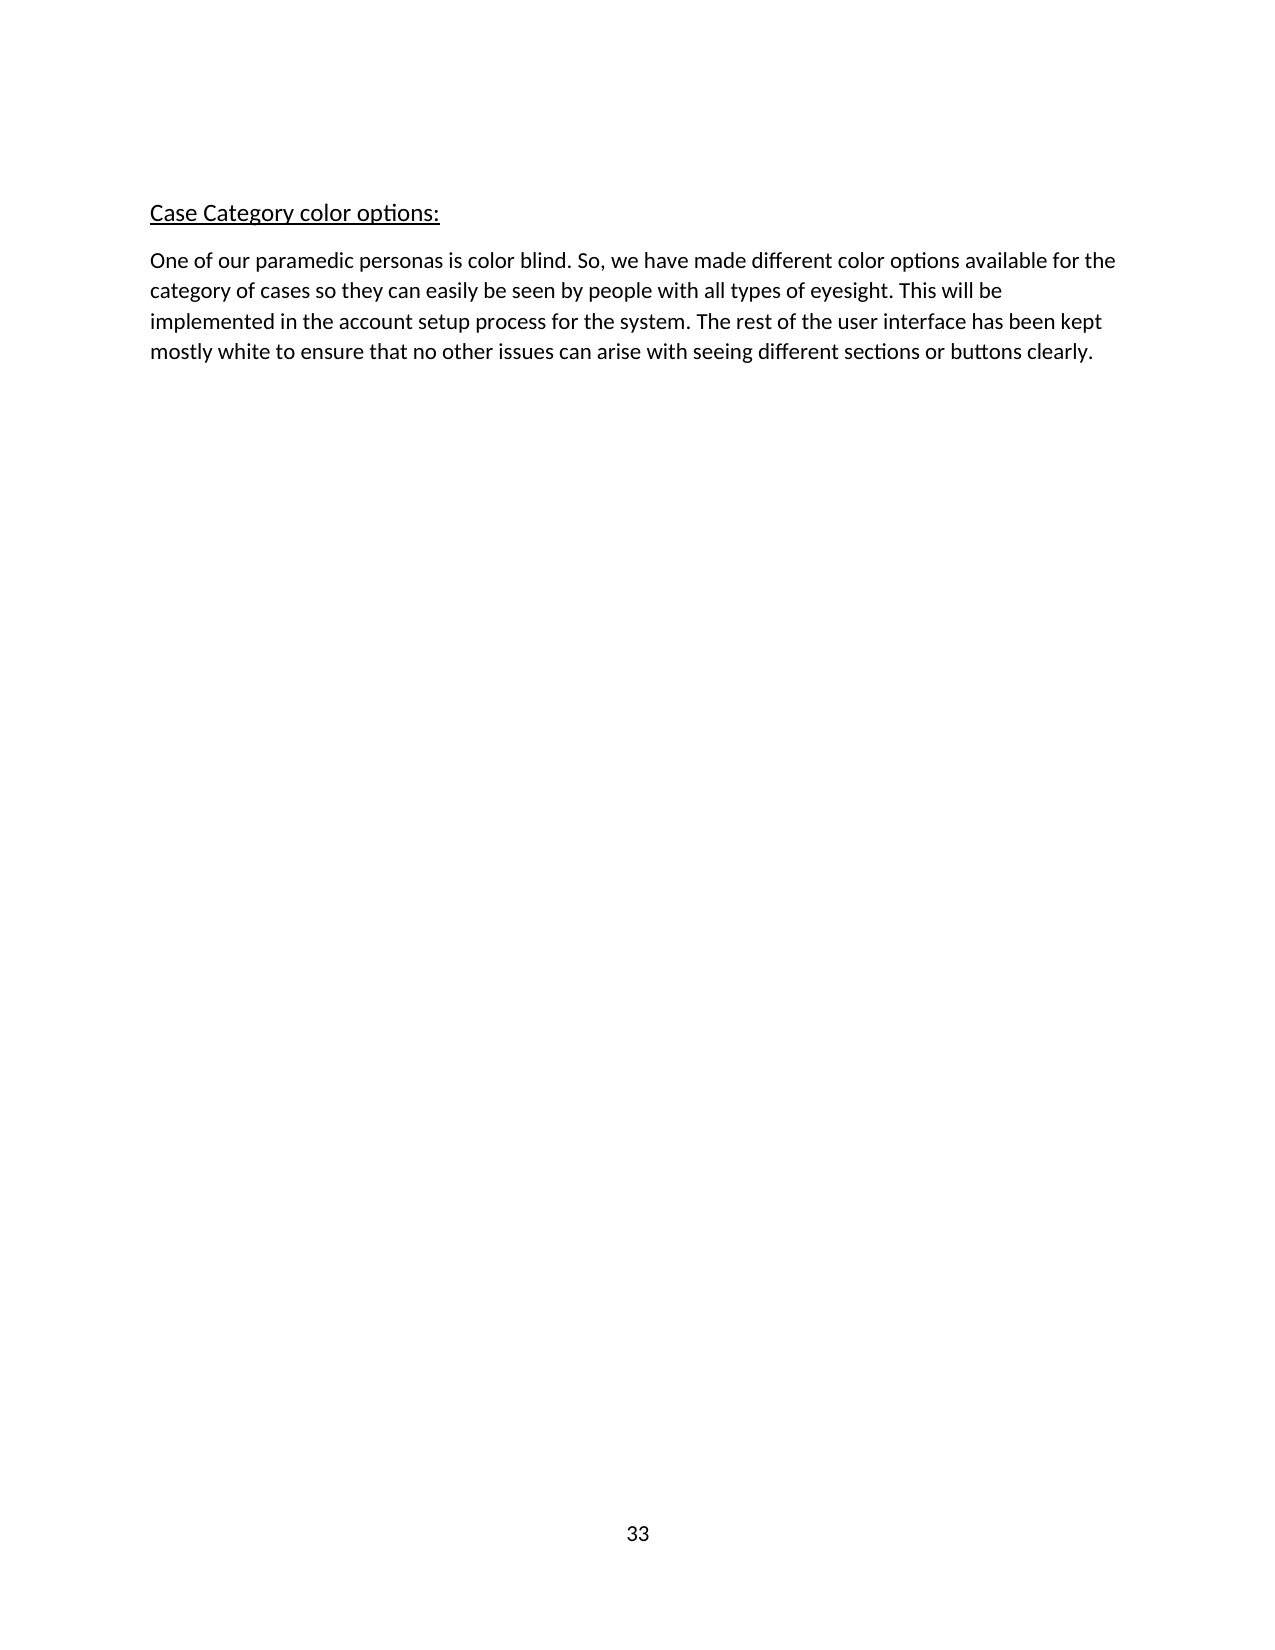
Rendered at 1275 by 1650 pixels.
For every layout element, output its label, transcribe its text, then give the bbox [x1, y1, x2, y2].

text One of our paramedic personas is color blind. So, we have made different color options available for the category of cases so they can easily be seen by people with all types of eyesight. This will be implemented in the account setup process for the system. The rest of the user interface has been kept mostly white to ensure that no other issues can arise with seeing different sections or buttons clearly. [150, 246, 1125, 365]
text Case Category color options: [150, 197, 1125, 227]
